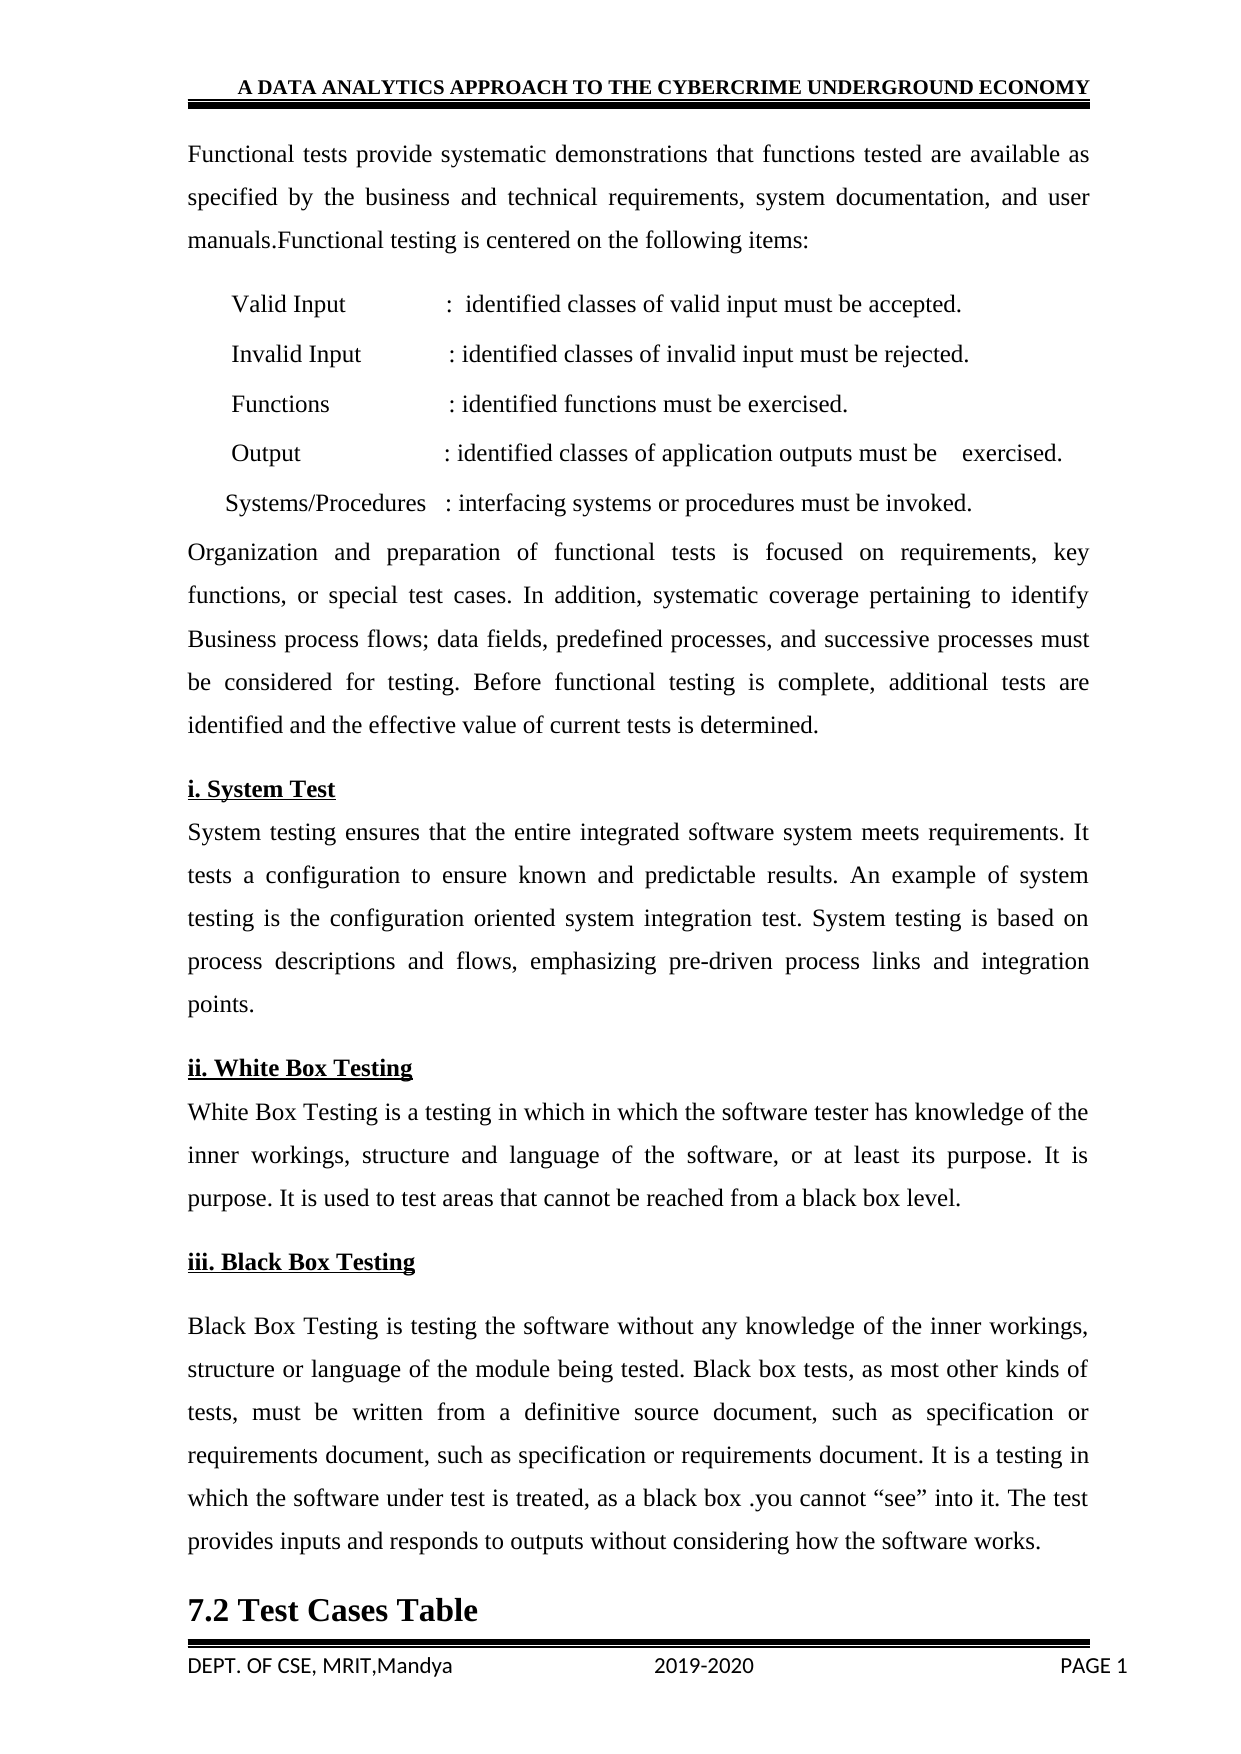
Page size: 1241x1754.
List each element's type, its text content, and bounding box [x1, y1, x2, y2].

text System testing ensures that the entire integrated software system meets requirements. It tests a configuration to ensure known and predictable results. An example of system testing is the configuration oriented system integration test. System testing is based on process descriptions and flows, emphasizing pre-driven process links and integration points. [187, 817, 1090, 1018]
subtitle ii. White Box Testing [187, 1053, 1090, 1082]
text Valid Input : identified classes of valid input must be accepted. [187, 289, 1090, 318]
text White Box Testing is a testing in which in which the software tester has knowledge of the inner workings, structure and language of the software, or at least its purpose. It is purpose. It is used to test areas that cannot be reached from a black box level. [187, 1097, 1090, 1212]
text Systems/Procedures : interfacing systems or procedures must be invoked. [187, 488, 1090, 517]
subtitle i. System Test [187, 774, 1090, 803]
text Functional tests provide systematic demonstrations that functions tested are available as specified by the business and technical requirements, system documentation, and user manuals.Functional testing is centered on the following items: [187, 139, 1090, 254]
text Black Box Testing is testing the software without any knowledge of the inner workings, structure or language of the module being tested. Black box tests, as most other kinds of tests, must be written from a definitive source document, such as specification or requirements document, such as specification or requirements document. It is a testing in which the software under test is treated, as a black box .you cannot “see” into it. The test provides inputs and responds to outputs without considering how the software works. [187, 1311, 1090, 1555]
text Organization and preparation of functional tests is focused on requirements, key functions, or special test cases. In addition, systematic coverage pertaining to identify Business process flows; data fields, predefined processes, and successive processes must be considered for testing. Before functional testing is complete, additional tests are identified and the effective value of current tests is determined. [187, 537, 1090, 739]
text Invalid Input : identified classes of invalid input must be rejected. [187, 339, 1090, 368]
text Functions : identified functions must be exercised. [187, 389, 1090, 417]
text Output : identified classes of application outputs must be exercised. [187, 438, 1090, 467]
text iii. Black Box Testing [187, 1247, 1090, 1276]
text 7.2 Test Cases Table [187, 1590, 1090, 1629]
